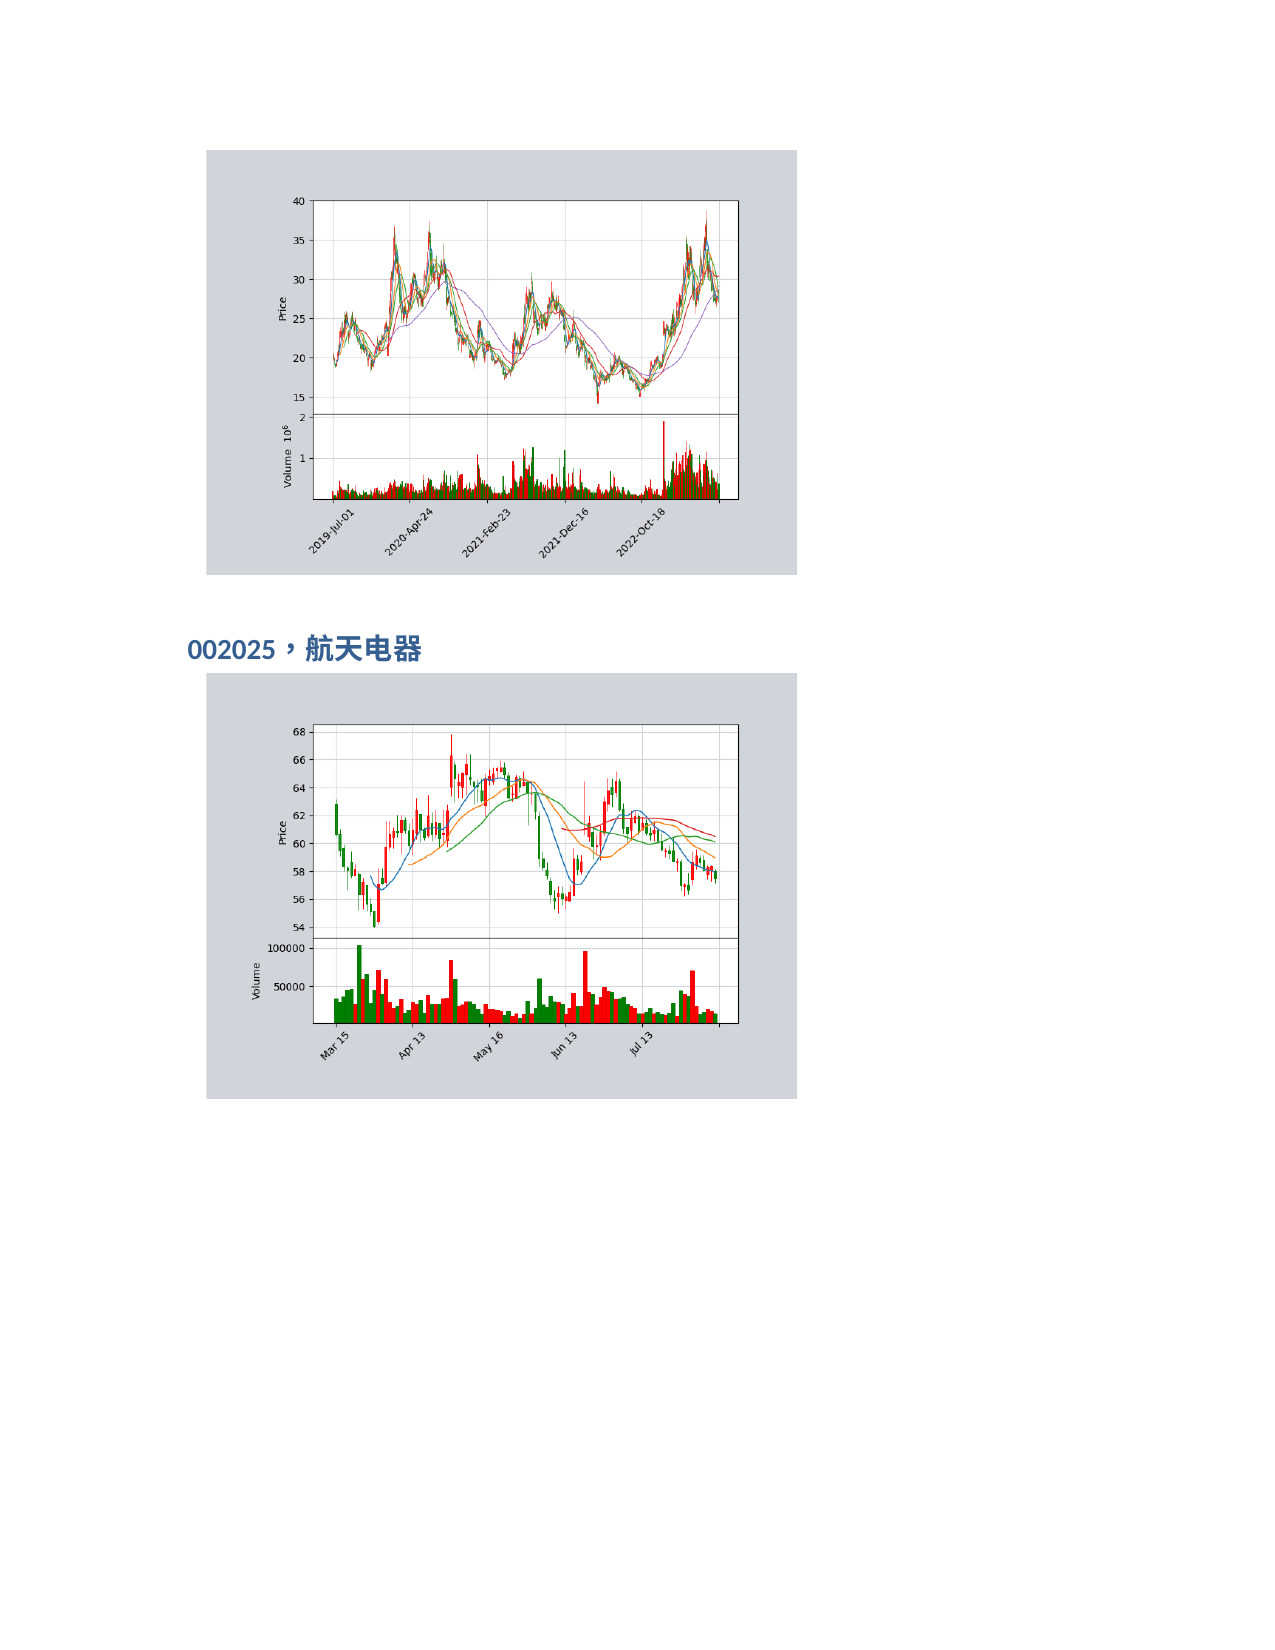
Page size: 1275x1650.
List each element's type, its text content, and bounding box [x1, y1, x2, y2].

subtitle 002025，航天电器 [187, 628, 1087, 668]
picture [206, 673, 797, 1099]
picture [206, 150, 797, 575]
